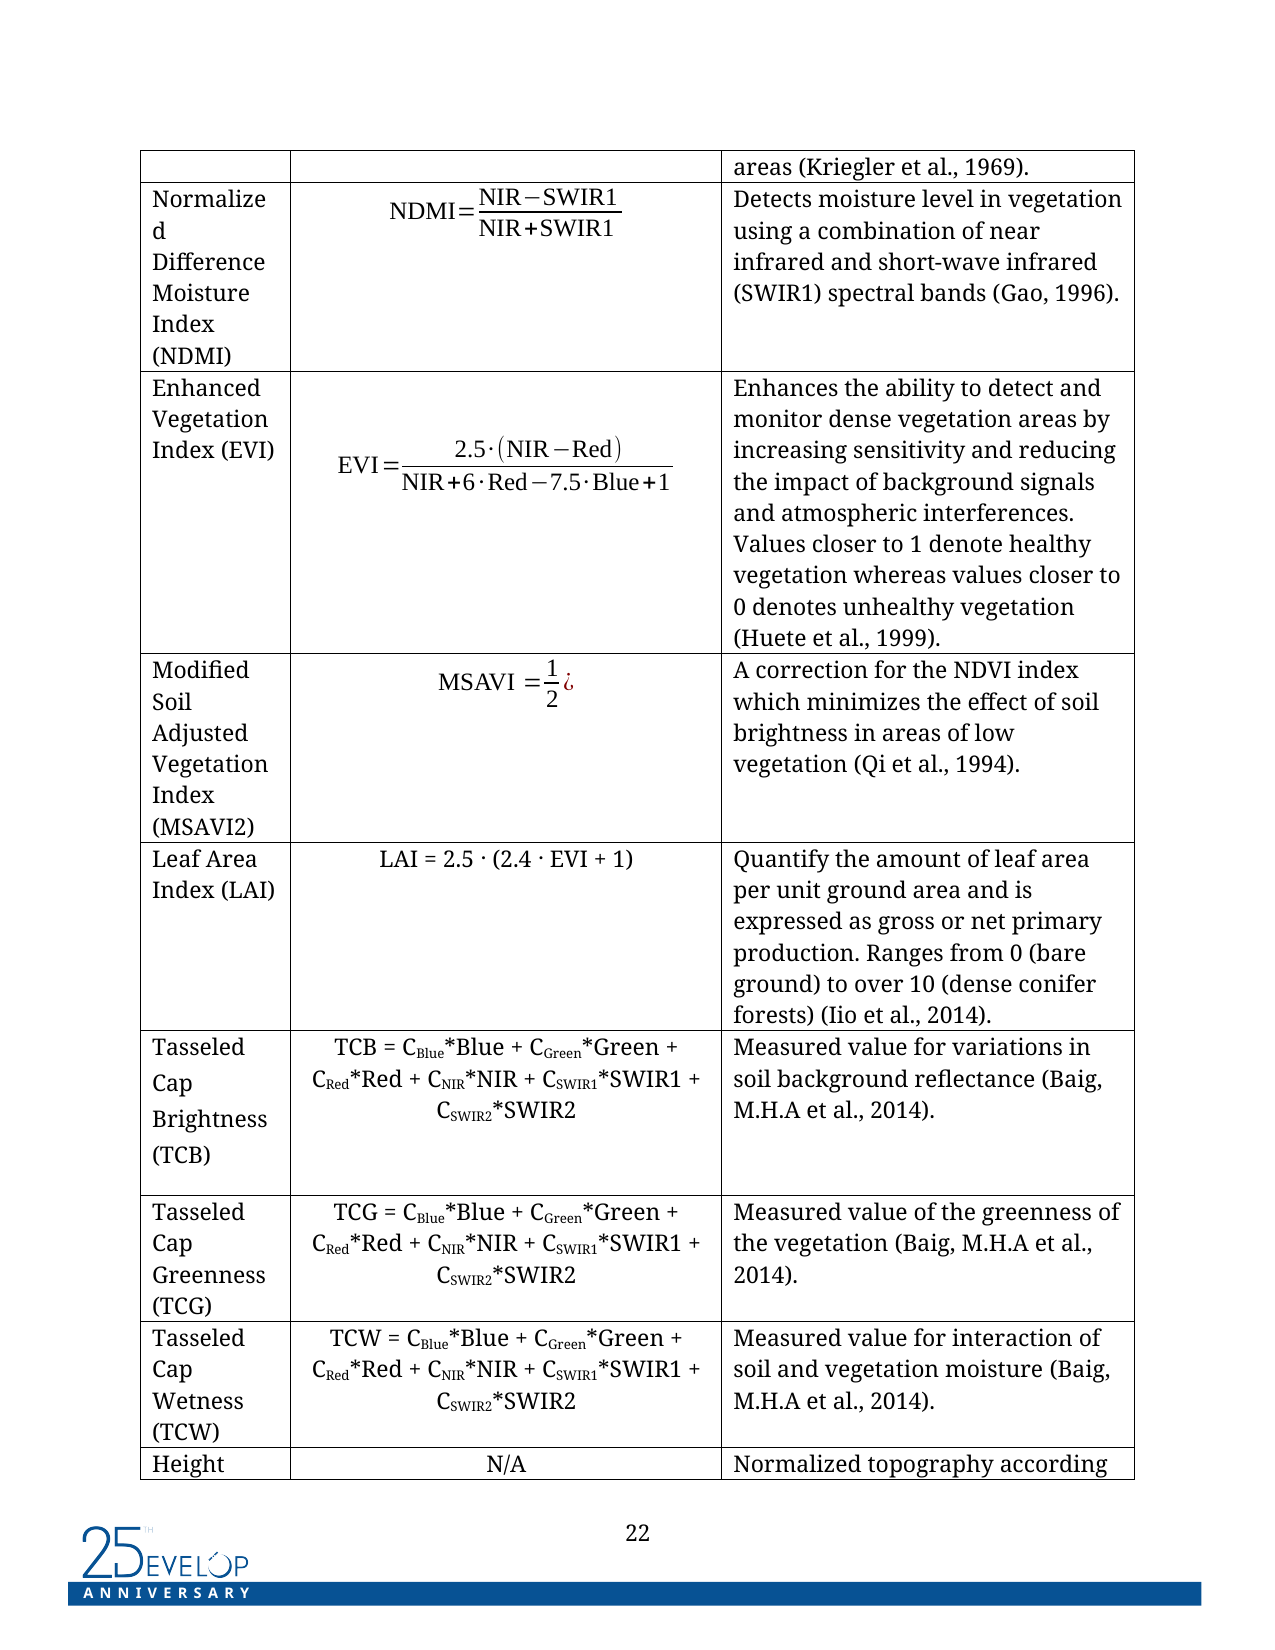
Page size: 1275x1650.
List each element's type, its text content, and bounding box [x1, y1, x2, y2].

table_cell TCW = CBlue*Blue + CGreen*Green + CRed*Red + CNIR*NIR + CSWIR1*SWIR1 + CSWIR2*SWIR2 [291, 1322, 721, 1447]
table_cell [291, 183, 721, 371]
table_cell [722, 151, 1134, 182]
table_cell Tasseled Cap Brightness (TCB) [141, 1031, 290, 1195]
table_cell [141, 1448, 290, 1479]
table_cell Leaf Area Index (LAI) [141, 843, 290, 1030]
table_cell A correction for the NDVI index which minimizes the effect of soil brightness in areas of low vegetation (Qi et al., 1994). [722, 654, 1134, 842]
table_cell Tasseled Cap Wetness (TCW) [141, 1322, 290, 1447]
table_cell Quantify the amount of leaf area per unit ground area and is expressed as gross or net primary production. Ranges from 0 (bare ground) to over 10 (dense conifer forests) (Iio et al., 2014). [722, 843, 1134, 1030]
table_cell Modified Soil Adjusted Vegetation Index (MSAVI2) [141, 654, 290, 842]
table_cell TCB = CBlue*Blue + CGreen*Green + CRed*Red + CNIR*NIR + CSWIR1*SWIR1 + CSWIR2*SWIR2 [291, 1031, 721, 1195]
table_cell Measured value of the greenness of the vegetation (Baig, M.H.A et al., 2014). [722, 1196, 1134, 1321]
table_cell [291, 654, 721, 842]
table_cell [141, 151, 290, 182]
table_cell Detects moisture level in vegetation using a combination of near infrared and short-wave infrared (SWIR1) spectral bands (Gao, 1996). [722, 183, 1134, 371]
table_cell Enhanced Vegetation Index (EVI) [141, 372, 290, 653]
table_cell [291, 151, 721, 182]
table_cell Measured value for interaction of soil and vegetation moisture (Baig, M.H.A et al., 2014). [722, 1322, 1134, 1447]
table_cell [291, 372, 721, 653]
table_cell Tasseled Cap Greenness (TCG) [141, 1196, 290, 1321]
picture [75, 1518, 256, 1581]
table_cell LAI = 2.5 (2.4 EVI + 1) [291, 843, 721, 1030]
table_cell TCG = CBlue*Blue + CGreen*Green + CRed*Red + CNIR*NIR + CSWIR1*SWIR1 + CSWIR2*SWIR2 [291, 1196, 721, 1321]
table_cell Normalized Difference Moisture Index (NDMI) [141, 183, 290, 371]
table_cell Enhances the ability to detect and monitor dense vegetation areas by increasing sensitivity and reducing the impact of background signals and atmospheric interferences. Values closer to 1 denote healthy vegetation whereas values closer to 0 denotes unhealthy vegetation (Huete et al., 1999). [722, 372, 1134, 653]
table_cell Measured value for variations in soil background reflectance (Baig, M.H.A et al., 2014). [722, 1031, 1134, 1195]
table_cell N/A [291, 1448, 721, 1479]
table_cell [722, 1448, 1134, 1479]
